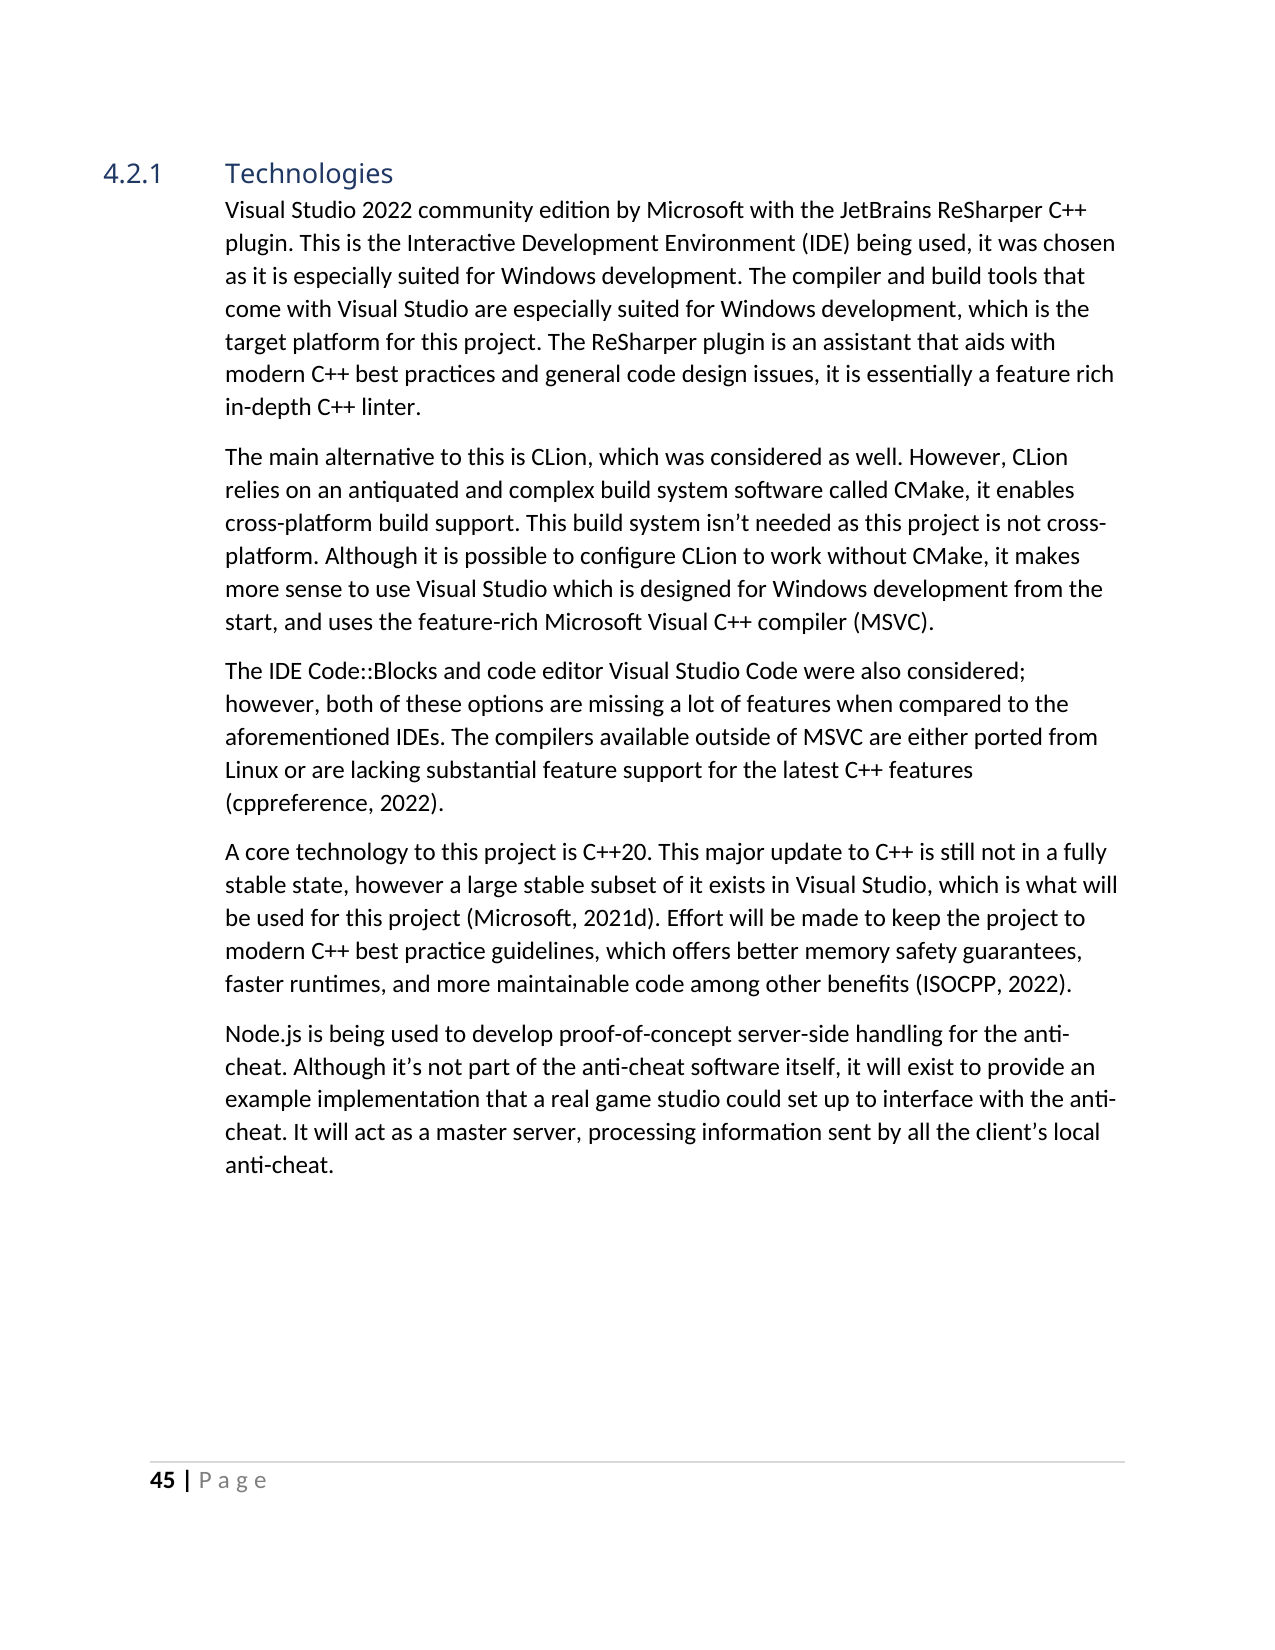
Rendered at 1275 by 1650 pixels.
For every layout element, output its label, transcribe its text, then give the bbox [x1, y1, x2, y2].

text Node.js is being used to develop proof-of-concept server-side handling for the anti-cheat. Although it’s not part of the anti-cheat software itself, it will exist to provide an example implementation that a real game studio could set up to interface with the anti-cheat. It will act as a master server, processing information sent by all the client’s local anti-cheat. [225, 1018, 1125, 1180]
subtitle 4.2.1 Technologies [103, 154, 1125, 191]
text A core technology to this project is C++20. This major update to C++ is still not in a fully stable state, however a large stable subset of it exists in Visual Studio, which is what will be used for this project (Microsoft, 2021d). Effort will be made to keep the project to modern C++ best practice guidelines, which offers better memory safety guarantees, faster runtimes, and more maintainable code among other benefits (ISOCPP, 2022). [225, 836, 1125, 999]
text The main alternative to this is CLion, which was considered as well. However, CLion relies on an antiquated and complex build system software called CMake, it enables cross-platform build support. This build system isn’t needed as this project is not cross-platform. Although it is possible to configure CLion to work without CMake, it makes more sense to use Visual Studio which is designed for Windows development from the start, and uses the feature-rich Microsoft Visual C++ compiler (MSVC). [225, 441, 1125, 636]
text Visual Studio 2022 community edition by Microsoft with the JetBrains ReSharper C++ plugin. This is the Interactive Development Environment (IDE) being used, it was chosen as it is especially suited for Windows development. The compiler and build tools that come with Visual Studio are especially suited for Windows development, which is the target platform for this project. The ReSharper plugin is an assistant that aids with modern C++ best practices and general code design issues, it is essentially a feature rich in-depth C++ linter. [225, 194, 1125, 422]
text The IDE Code::Blocks and code editor Visual Studio Code were also considered; however, both of these options are missing a lot of features when compared to the aforementioned IDEs. The compilers available outside of MSVC are either ported from Linux or are lacking substantial feature support for the latest C++ features (cppreference, 2022). [225, 655, 1125, 817]
